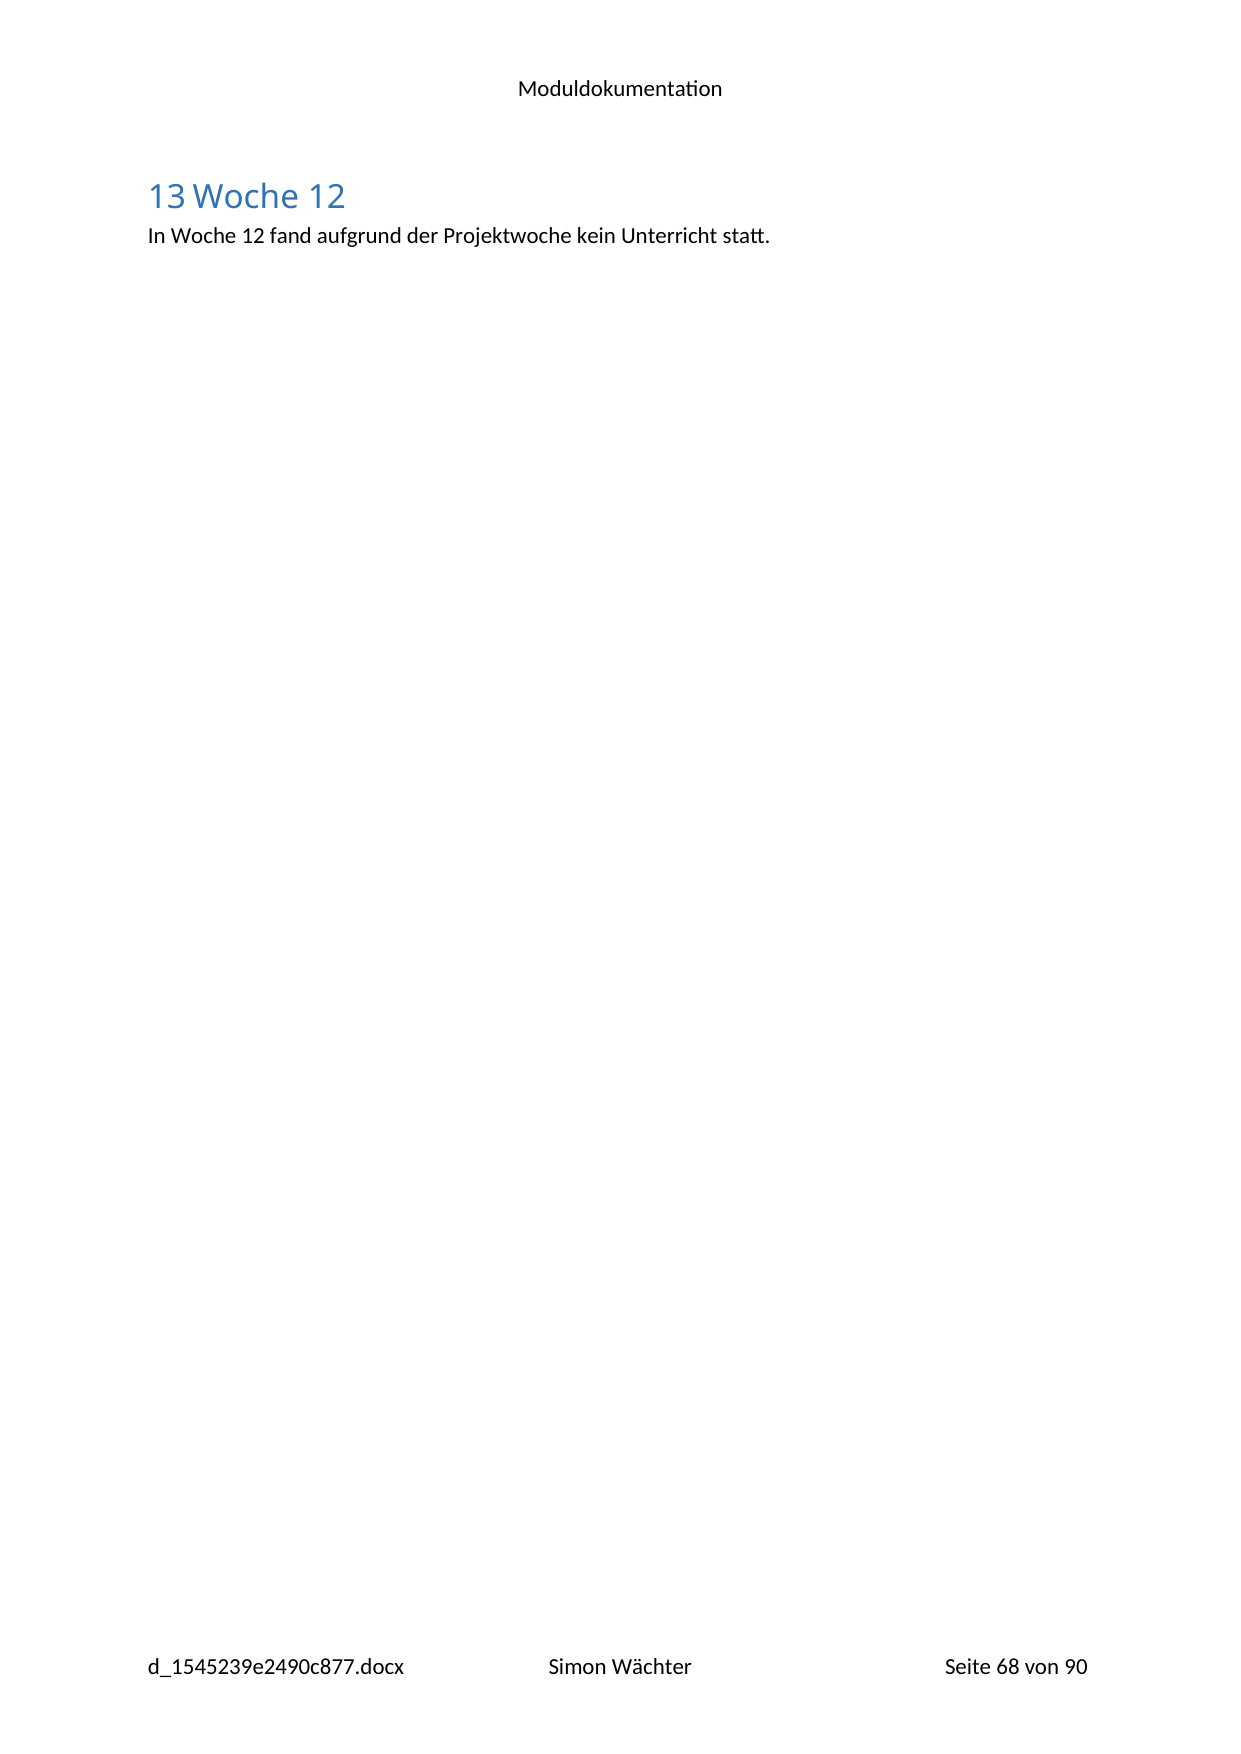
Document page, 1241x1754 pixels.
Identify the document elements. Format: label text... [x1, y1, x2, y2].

text In Woche 12 fand aufgrund der Projektwoche kein Unterricht statt. [148, 222, 1093, 249]
subtitle Woche 12 [148, 173, 1093, 218]
